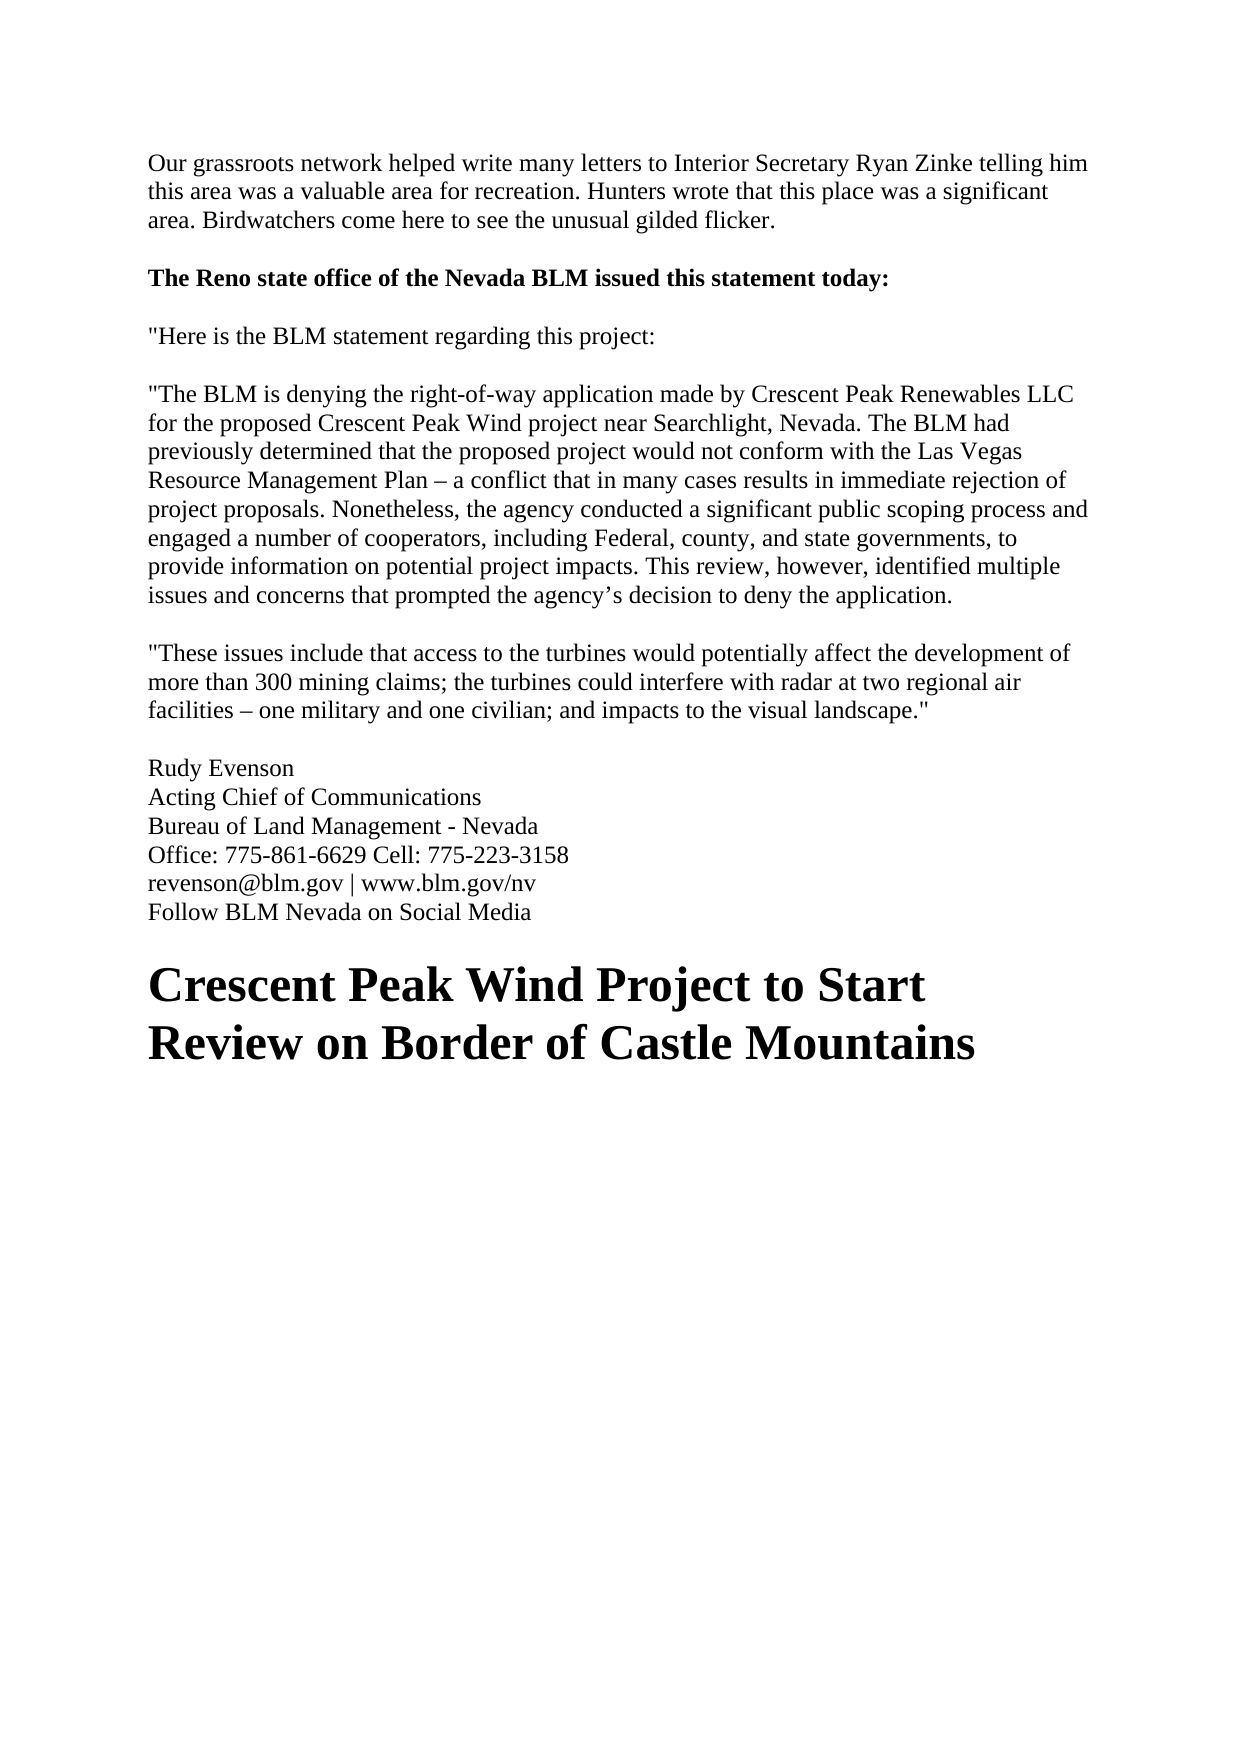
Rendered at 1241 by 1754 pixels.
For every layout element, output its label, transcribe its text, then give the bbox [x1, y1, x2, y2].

text "These issues include that access to the turbines would potentially affect the development of more than 300 mining claims; the turbines could interfere with radar at two regional air facilities – one military and one civilian; and impacts to the visual landscape." [148, 638, 1093, 724]
text Rudy Evenson Acting Chief of Communications Bureau of Land Management - Nevada Office: 775-861-6629 Cell: 775-223-3158 revenson@blm.gov | www.blm.gov/nv Follow BLM Nevada on Social Media [148, 753, 1093, 926]
text "The BLM is denying the right-of-way application made by Crescent Peak Renewables LLC for the proposed Crescent Peak Wind project near Searchlight, Nevada. The BLM had previously determined that the proposed project would not conform with the Las Vegas Resource Management Plan – a conflict that in many cases results in immediate rejection of project proposals. Nonetheless, the agency conducted a significant public scoping process and engaged a number of cooperators, including Federal, county, and state governments, to provide information on potential project impacts. This review, however, identified multiple issues and concerns that prompted the agency’s decision to deny the application. [148, 379, 1093, 609]
text Our grassroots network helped write many letters to Interior Secretary Ryan Zinke telling him this area was a valuable area for recreation. Hunters wrote that this place was a significant area. Birdwatchers come here to see the unusual gilded flicker. [148, 148, 1093, 234]
text "Here is the BLM statement regarding this project: [148, 321, 1093, 350]
subtitle Crescent Peak Wind Project to Start Review on Border of Castle Mountains [148, 955, 1093, 1070]
text The Reno state office of the Nevada BLM issued this statement today: [148, 263, 1093, 292]
